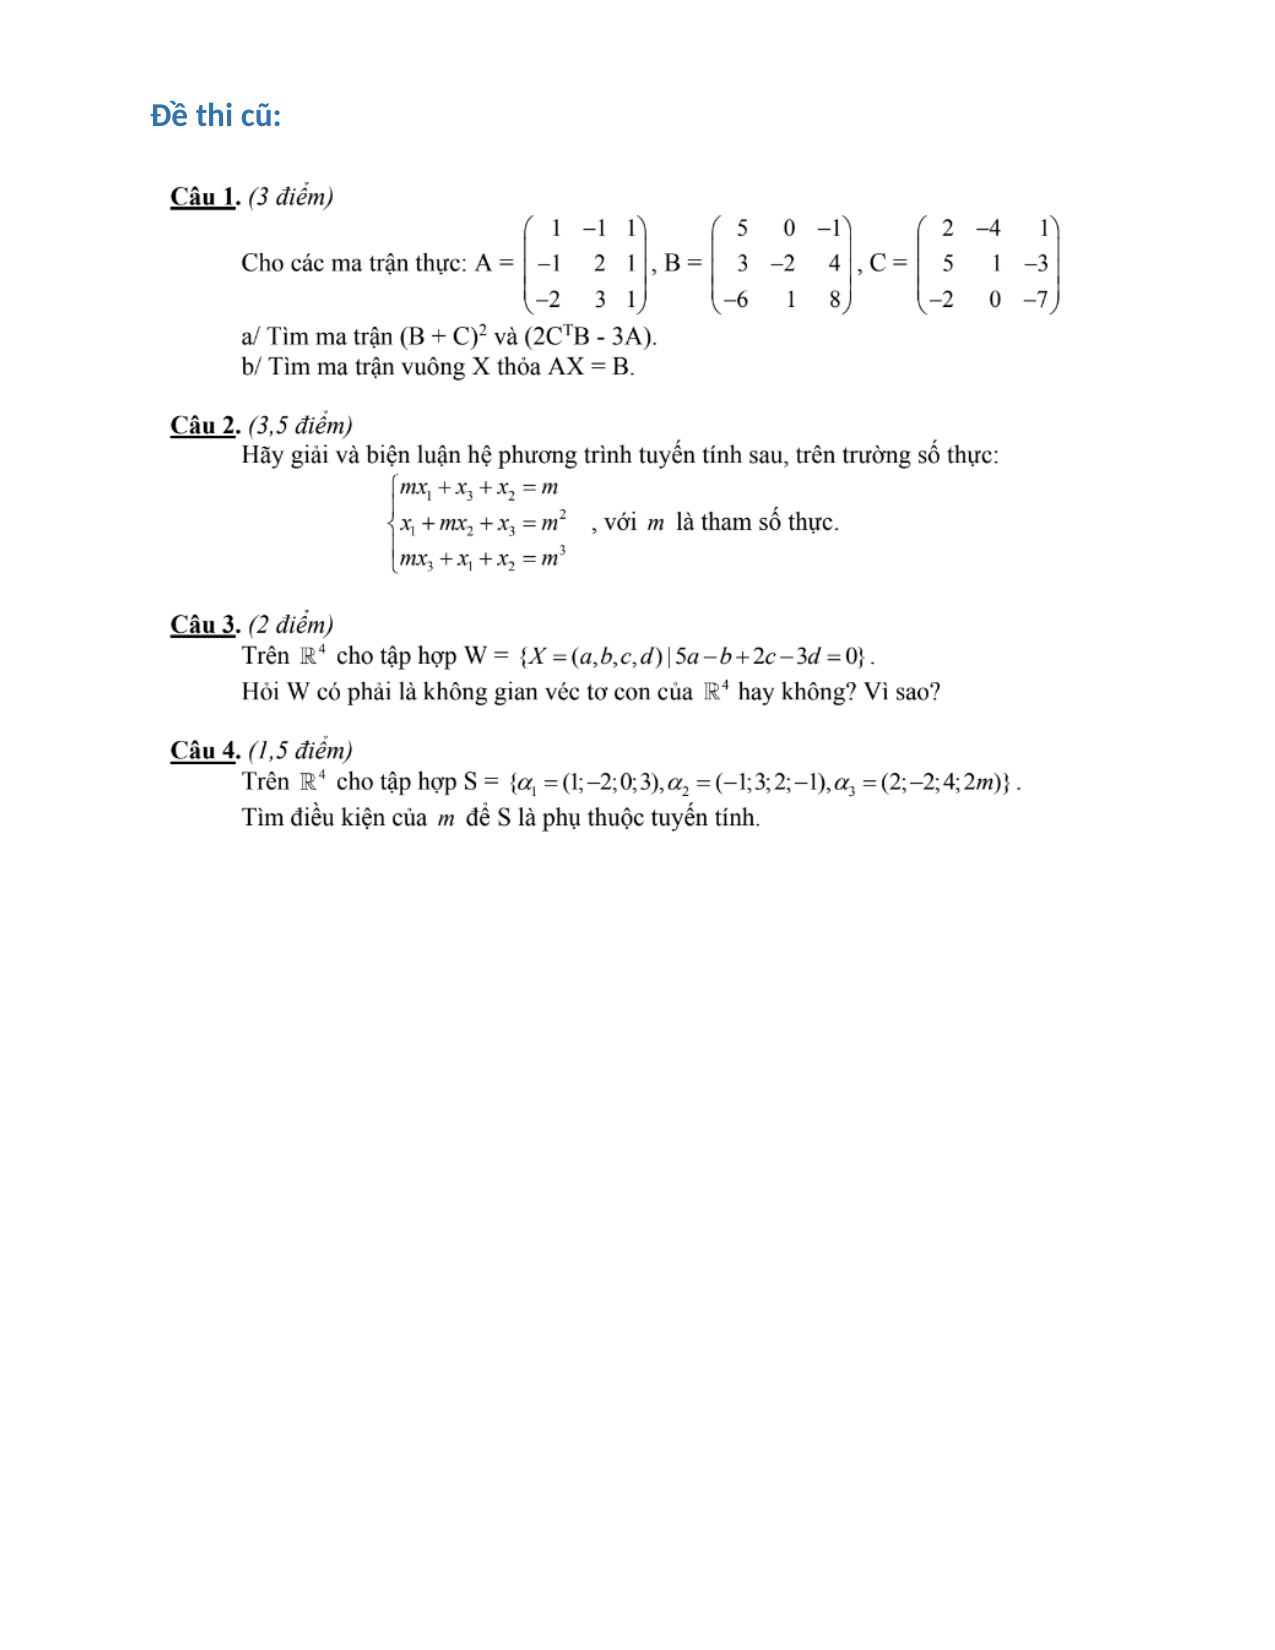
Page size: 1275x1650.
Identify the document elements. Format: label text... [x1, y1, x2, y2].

text Đề thi cũ: [150, 94, 1125, 134]
picture [150, 154, 1125, 855]
